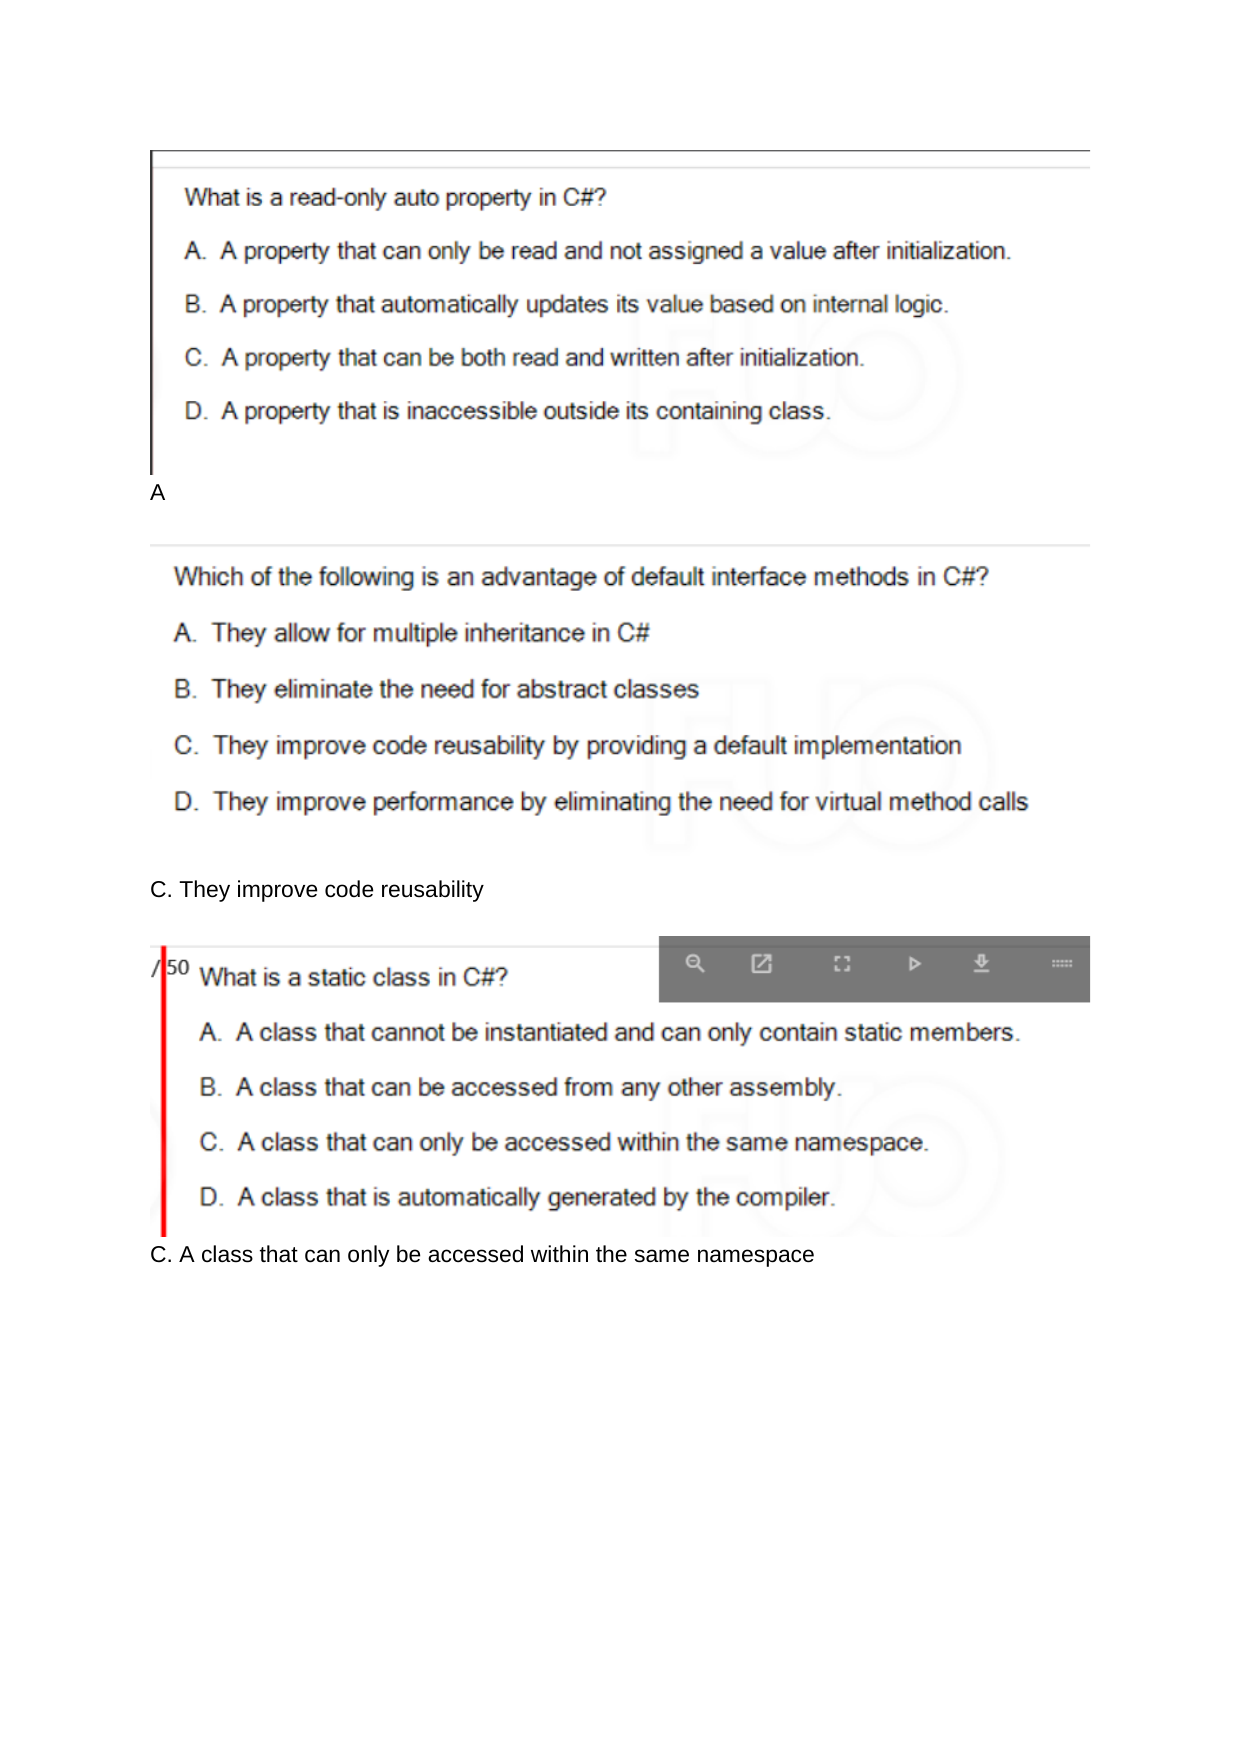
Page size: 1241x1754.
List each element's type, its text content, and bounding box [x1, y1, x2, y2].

text A [150, 479, 1090, 505]
text C. They improve code reusability [150, 876, 1090, 903]
picture [150, 539, 1091, 873]
picture [150, 150, 1091, 475]
text C. A class that can only be accessed within the same namespace [150, 1241, 1090, 1267]
picture [150, 936, 1091, 1237]
